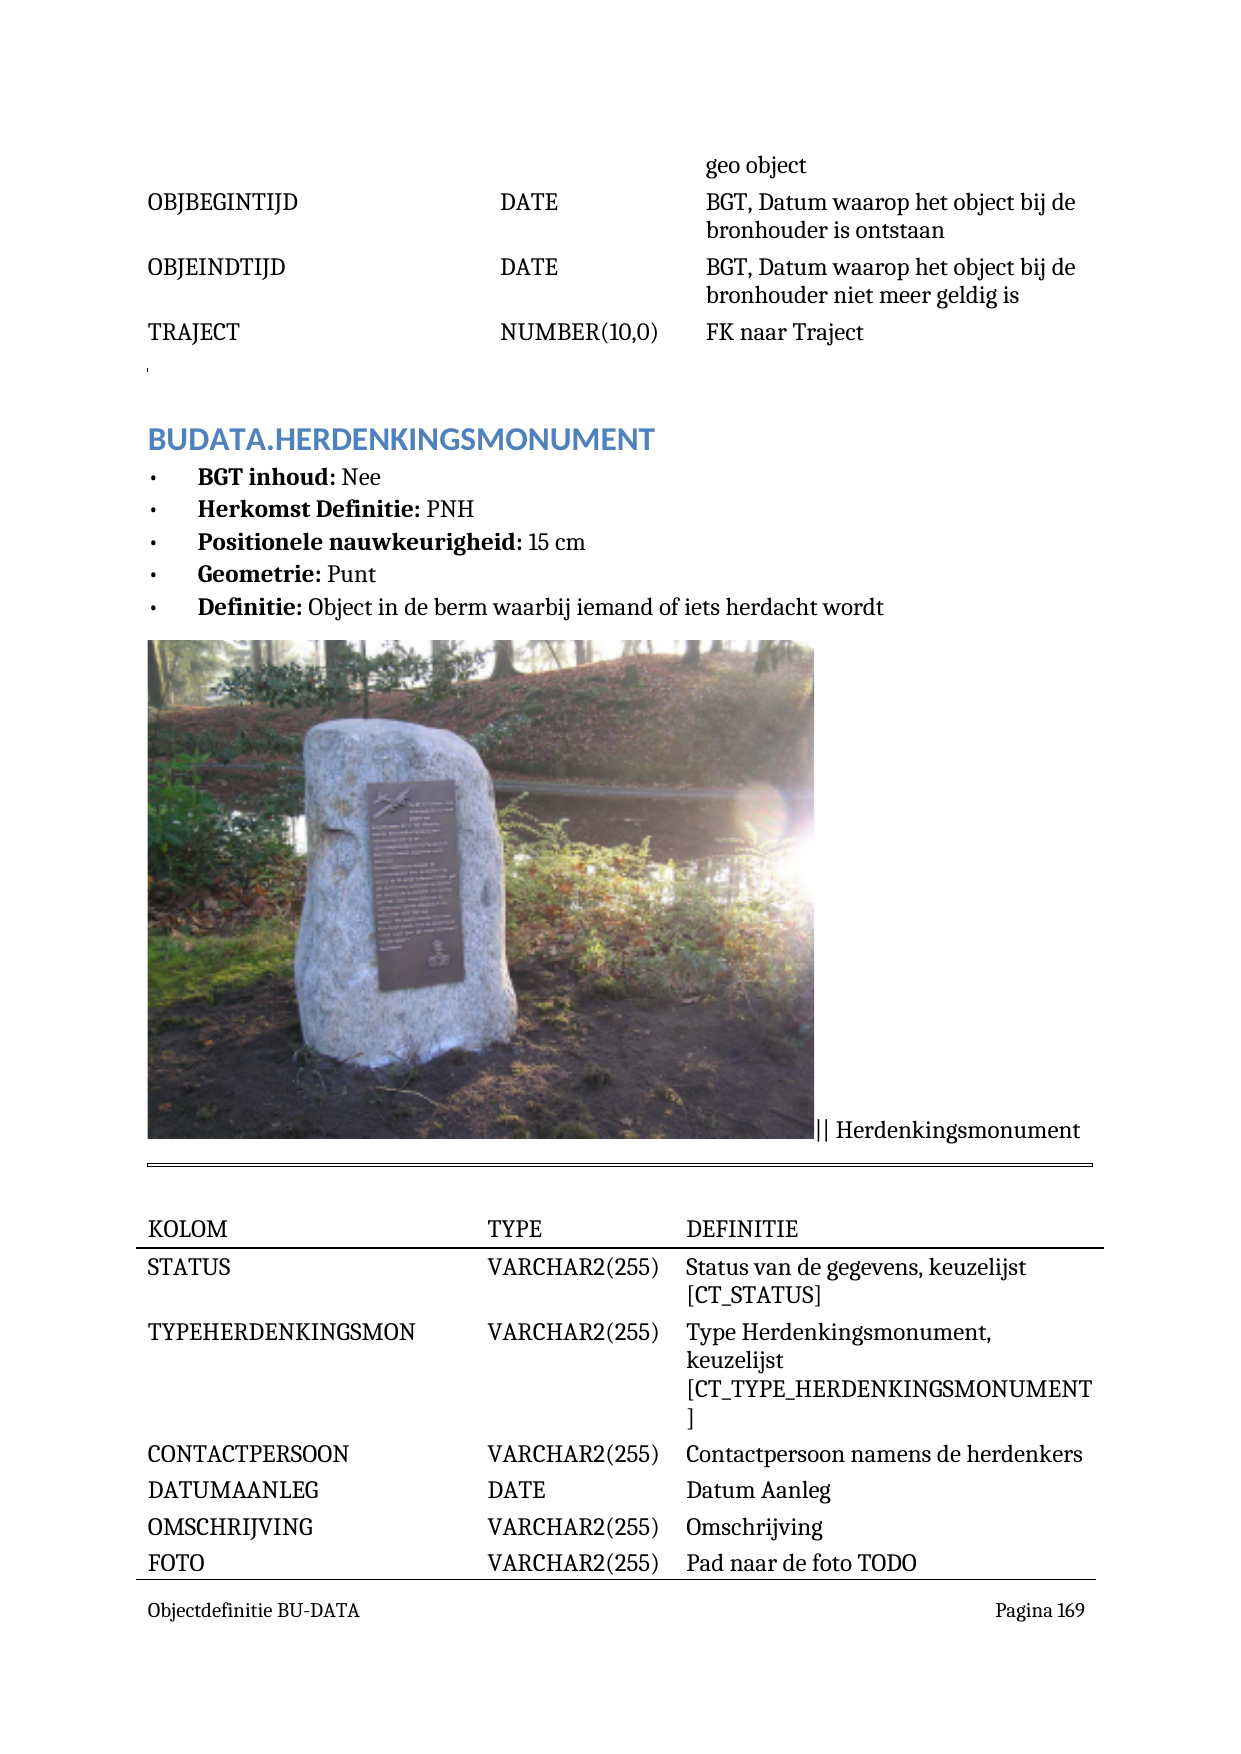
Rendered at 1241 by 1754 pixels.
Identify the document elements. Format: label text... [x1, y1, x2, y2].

subtitle BUDATA.HERDENKINGSMONUMENT [148, 418, 1093, 459]
picture [147, 640, 815, 1139]
list BGT inhoud: Nee [148, 463, 1093, 492]
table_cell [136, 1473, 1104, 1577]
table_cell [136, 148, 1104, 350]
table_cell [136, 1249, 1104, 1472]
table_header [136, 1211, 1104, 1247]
list Positionele nauwkeurigheid: 15 cm [148, 528, 1093, 557]
list Herkomst Definitie: PNH [148, 495, 1093, 524]
list Definitie: Object in de berm waarbij iemand of iets herdacht wordt [148, 593, 1093, 622]
list Geometrie: Punt [148, 560, 1093, 589]
